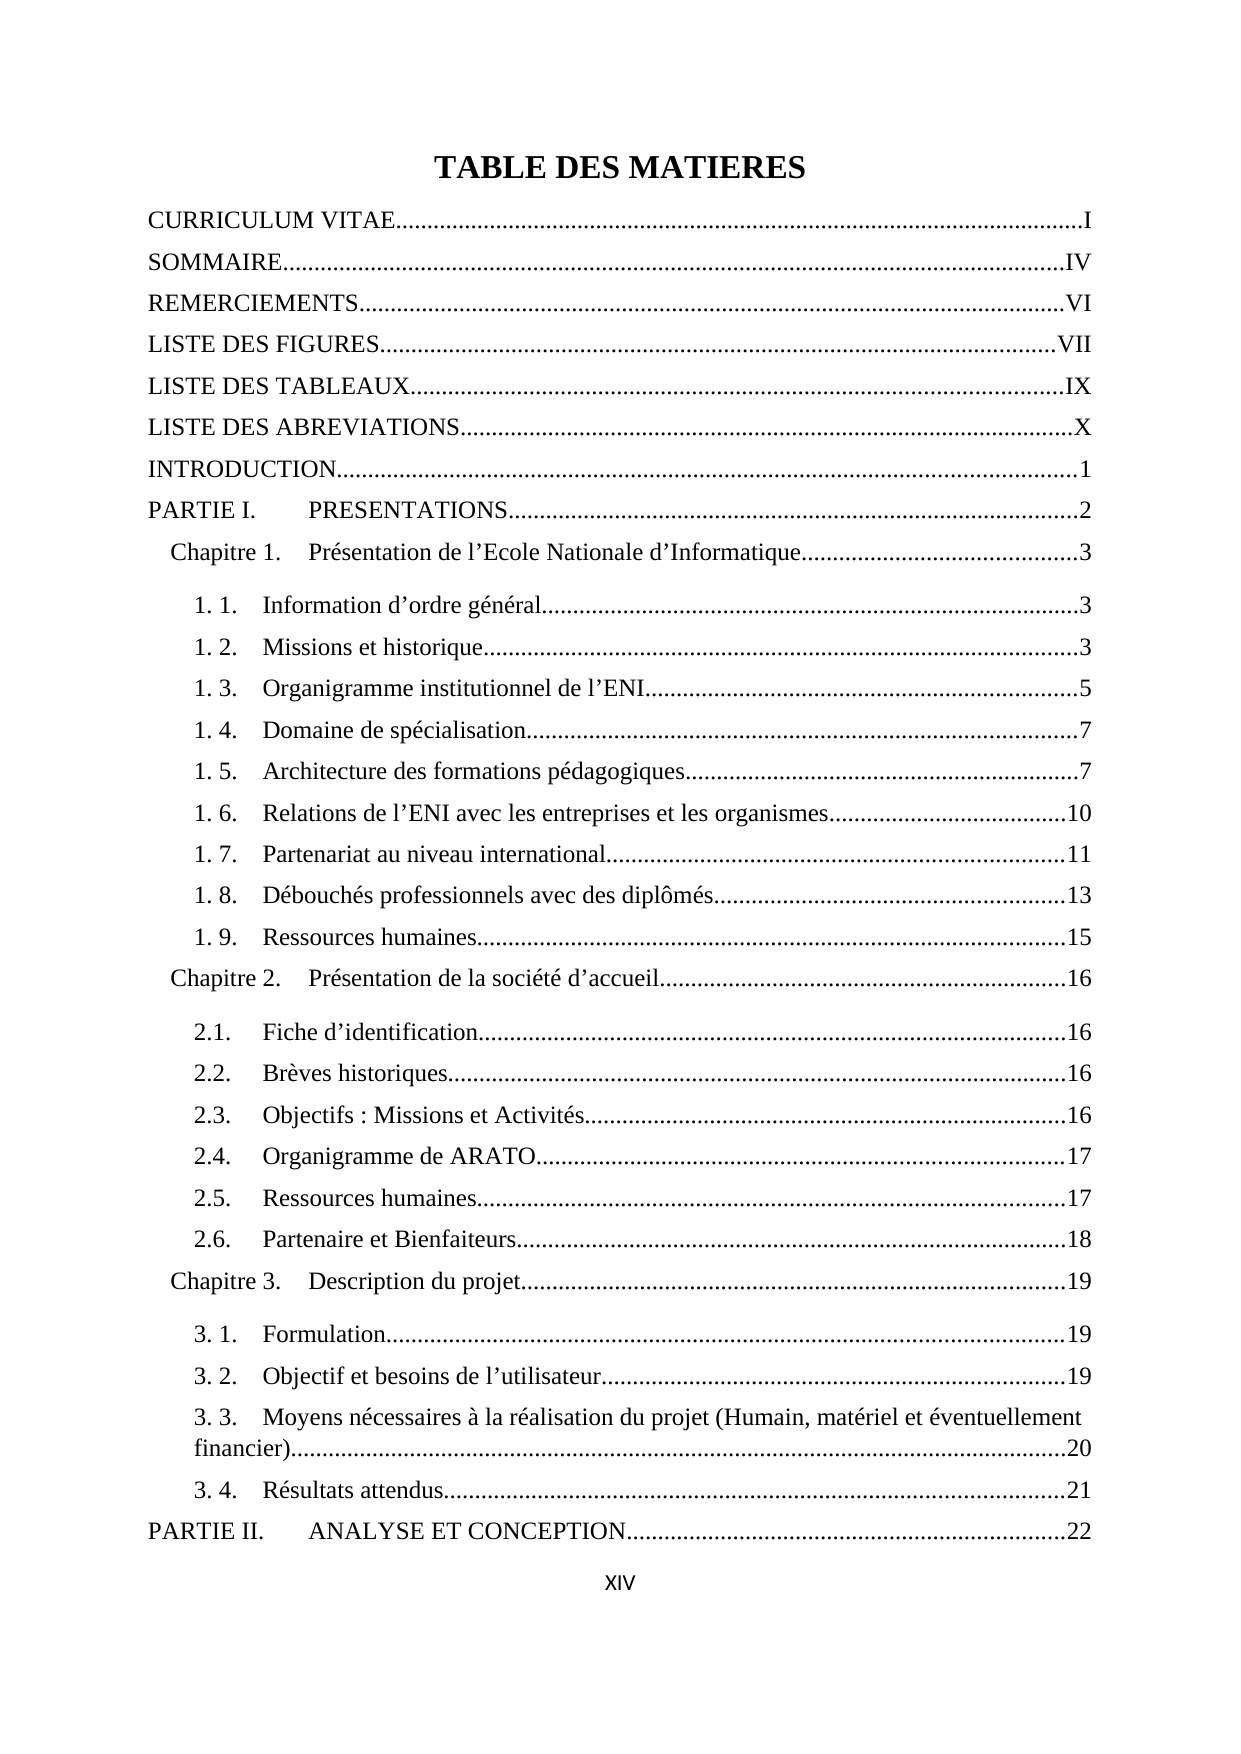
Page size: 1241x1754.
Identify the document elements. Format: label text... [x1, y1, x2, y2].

text 3. 2. Objectif et besoins de l’utilisateur 19 [193, 1361, 1093, 1389]
text INTRODUCTION 1 [148, 454, 1093, 483]
text 1. 2. Missions et historique 3 [193, 632, 1093, 661]
text 2.5. Ressources humaines 17 [193, 1183, 1093, 1212]
text 3. 1. Formulation 19 [193, 1319, 1093, 1348]
text 1. 5. Architecture des formations pédagogiques 7 [193, 756, 1093, 785]
text PARTIE II. ANALYSE ET CONCEPTION 22 [148, 1516, 1093, 1545]
text 2.1. Fiche d’identification 16 [193, 1017, 1093, 1046]
text 3. 4. Résultats attendus 21 [193, 1475, 1093, 1503]
text 1. 7. Partenariat au niveau international 11 [193, 839, 1093, 868]
text SOMMAIRE IV [148, 247, 1093, 275]
text 3. 3. Moyens nécessaires à la réalisation du projet (Humain, matériel et éventuellement financier) 20 [193, 1402, 1093, 1462]
text 2.2. Brèves historiques 16 [193, 1058, 1093, 1087]
text REMERCIEMENTS VI [148, 288, 1093, 317]
text Chapitre 2. Présentation de la société d’accueil 16 [170, 963, 1093, 992]
text 2.4. Organigramme de ARATO 17 [193, 1141, 1093, 1170]
text 2.6. Partenaire et Bienfaiteurs 18 [193, 1224, 1093, 1253]
text Chapitre 1. Présentation de l’Ecole Nationale d’Informatique 3 [170, 537, 1093, 566]
text 2.3. Objectifs : Missions et Activités 16 [193, 1100, 1093, 1129]
text LISTE DES ABREVIATIONS X [148, 412, 1093, 441]
text LISTE DES FIGURES VII [148, 329, 1093, 358]
text 1. 1. Information d’ordre général 3 [193, 590, 1093, 619]
text LISTE DES TABLEAUX IX [148, 371, 1093, 400]
text 1. 4. Domaine de spécialisation 7 [193, 715, 1093, 743]
text 1. 9. Ressources humaines 15 [193, 922, 1093, 951]
text 1. 6. Relations de l’ENI avec les entreprises et les organismes 10 [193, 798, 1093, 826]
text 1. 3. Organigramme institutionnel de l’ENI 5 [193, 673, 1093, 702]
subtitle TABLE DES MATIERES [148, 148, 1093, 186]
text 1. 8. Débouchés professionnels avec des diplômés 13 [193, 881, 1093, 909]
text CURRICULUM VITAE I [148, 205, 1093, 234]
text PARTIE I. PRESENTATIONS 2 [148, 495, 1093, 524]
text Chapitre 3. Description du projet 19 [170, 1266, 1093, 1294]
